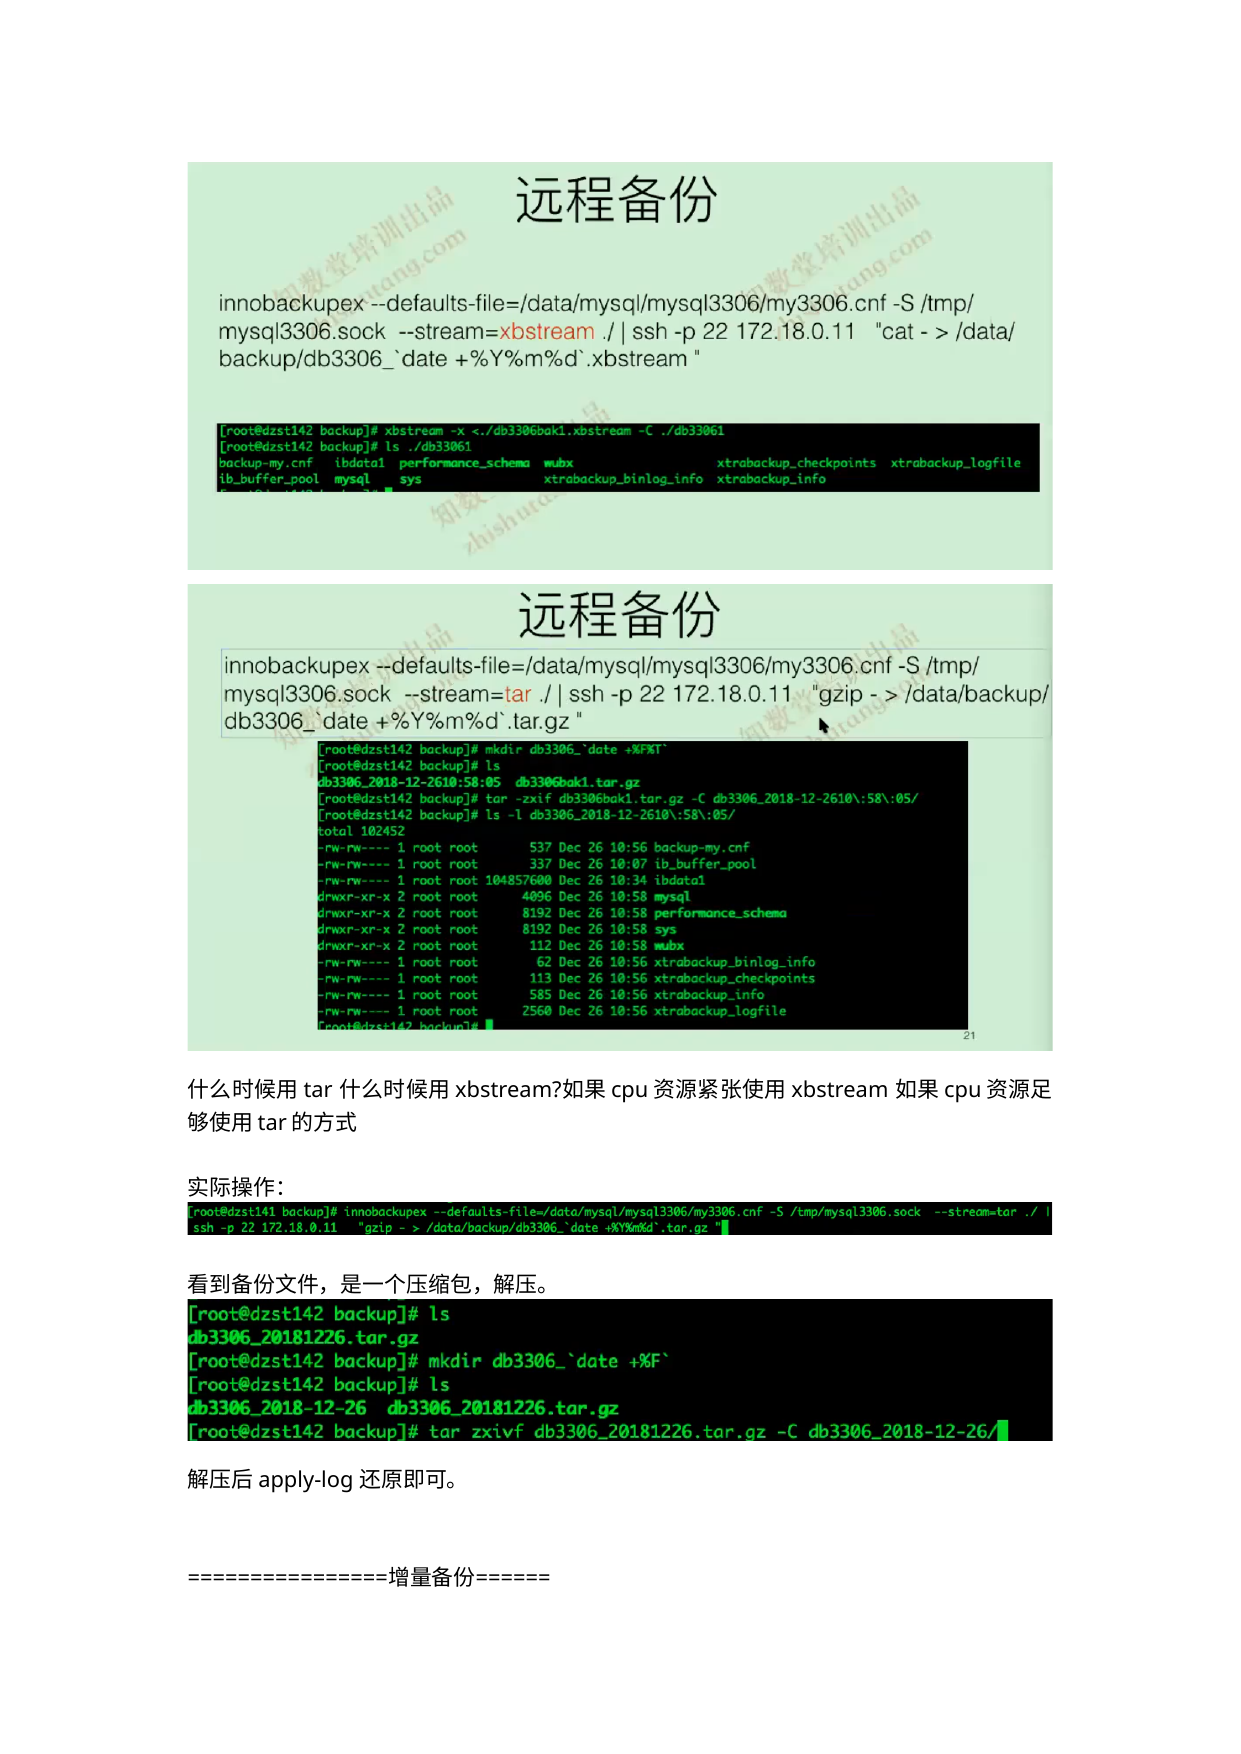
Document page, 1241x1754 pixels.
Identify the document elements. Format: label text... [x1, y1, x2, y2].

picture [187, 1299, 1053, 1441]
text 实际操作： [187, 1169, 1053, 1202]
text 解压后 apply-log 还原即可。 [187, 1462, 1053, 1494]
text 看到备份文件，是一个压缩包，解压。 [187, 1267, 1053, 1299]
picture [187, 162, 1053, 570]
text 什么时候用tar 什么时候用xbstream?如果cpu资源紧张使用xbstream 如果cpu资源足够使用tar的方式 [187, 1072, 1053, 1137]
text ================增量备份====== [187, 1559, 1053, 1592]
picture [187, 1202, 1053, 1235]
picture [187, 584, 1053, 1051]
